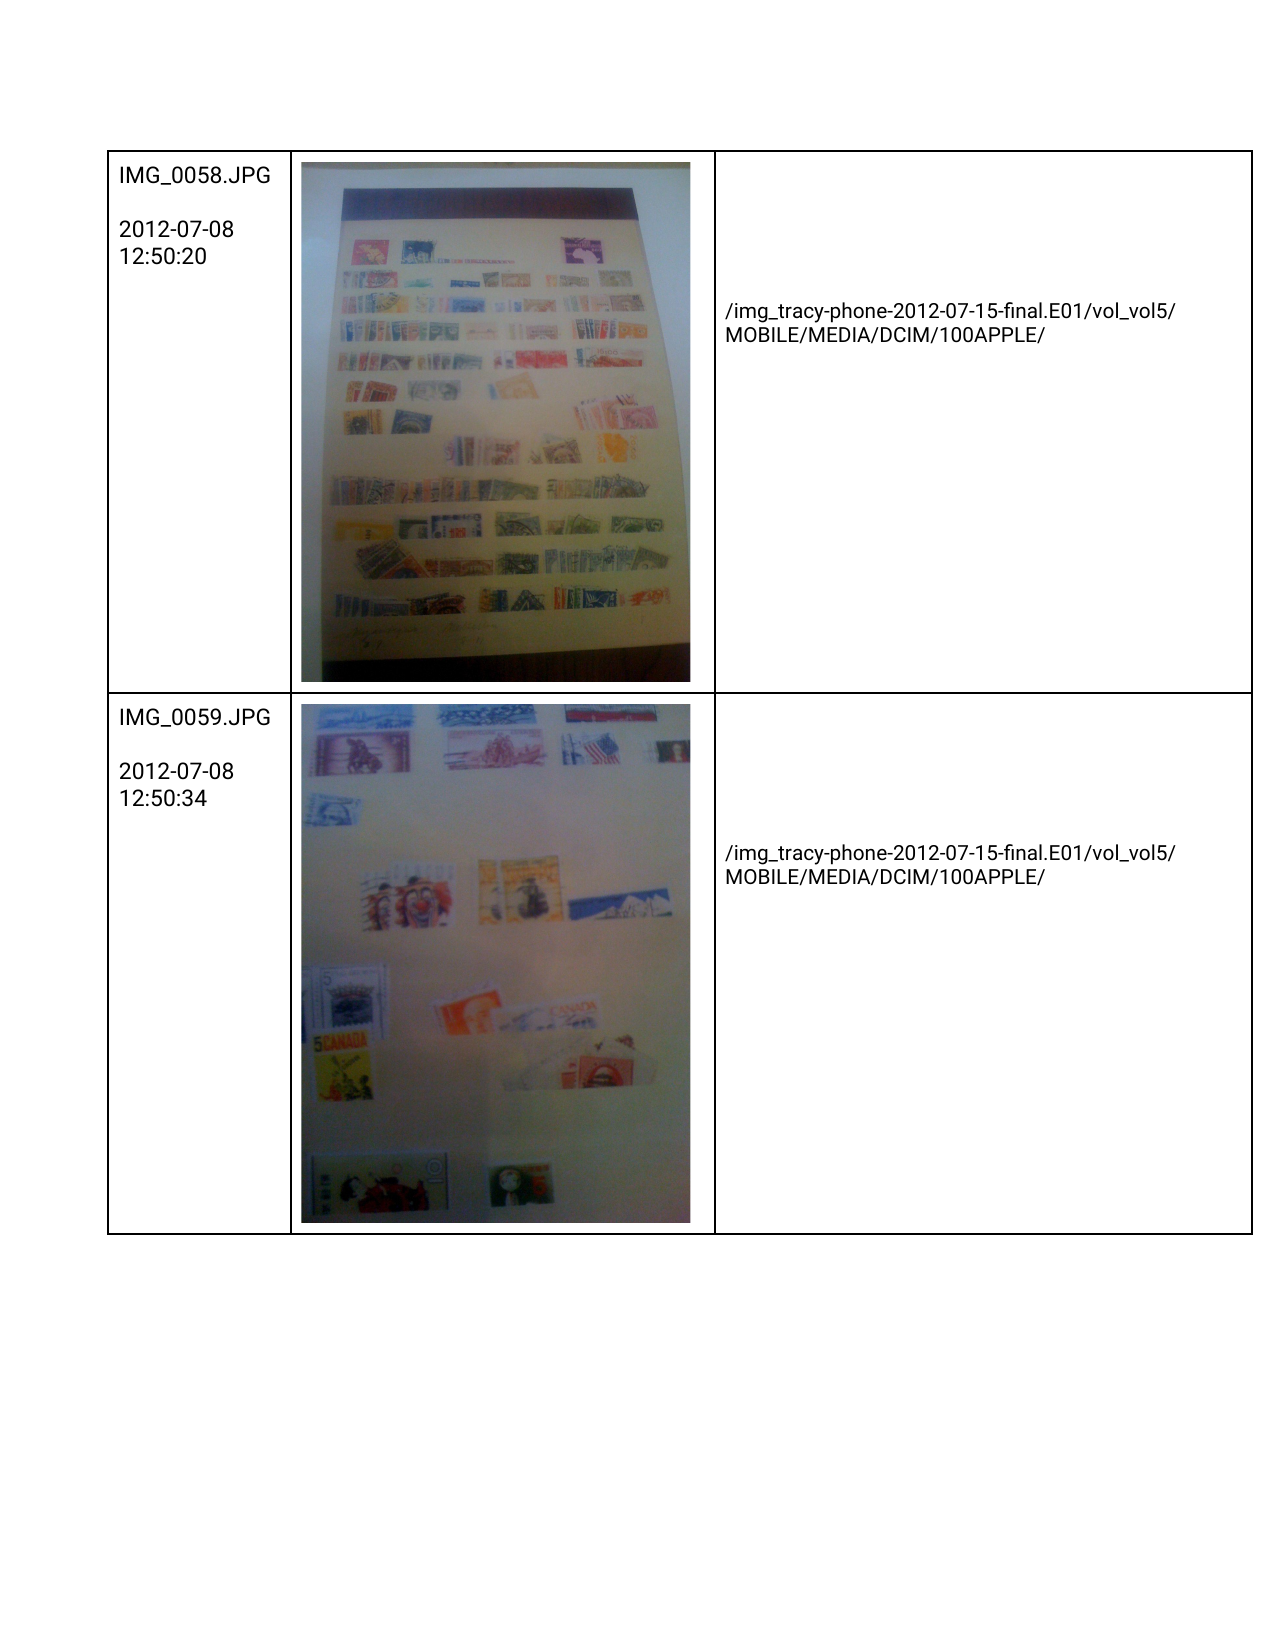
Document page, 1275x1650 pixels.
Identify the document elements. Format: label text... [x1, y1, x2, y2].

table_cell IMG_0058.JPG 2012-07-08 12:50:20 [109, 152, 290, 692]
table_cell [292, 152, 714, 692]
table_cell IMG_0059.JPG 2012-07-08 12:50:34 [109, 694, 290, 1233]
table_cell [716, 694, 1251, 1233]
picture [301, 162, 691, 682]
table_cell /img_tracy-phone-2012-07-15-final.E01/vol_vol5/MOBILE/MEDIA/DCIM/100APPLE/ [716, 152, 1251, 692]
table_cell [292, 694, 714, 1233]
picture [301, 704, 691, 1223]
